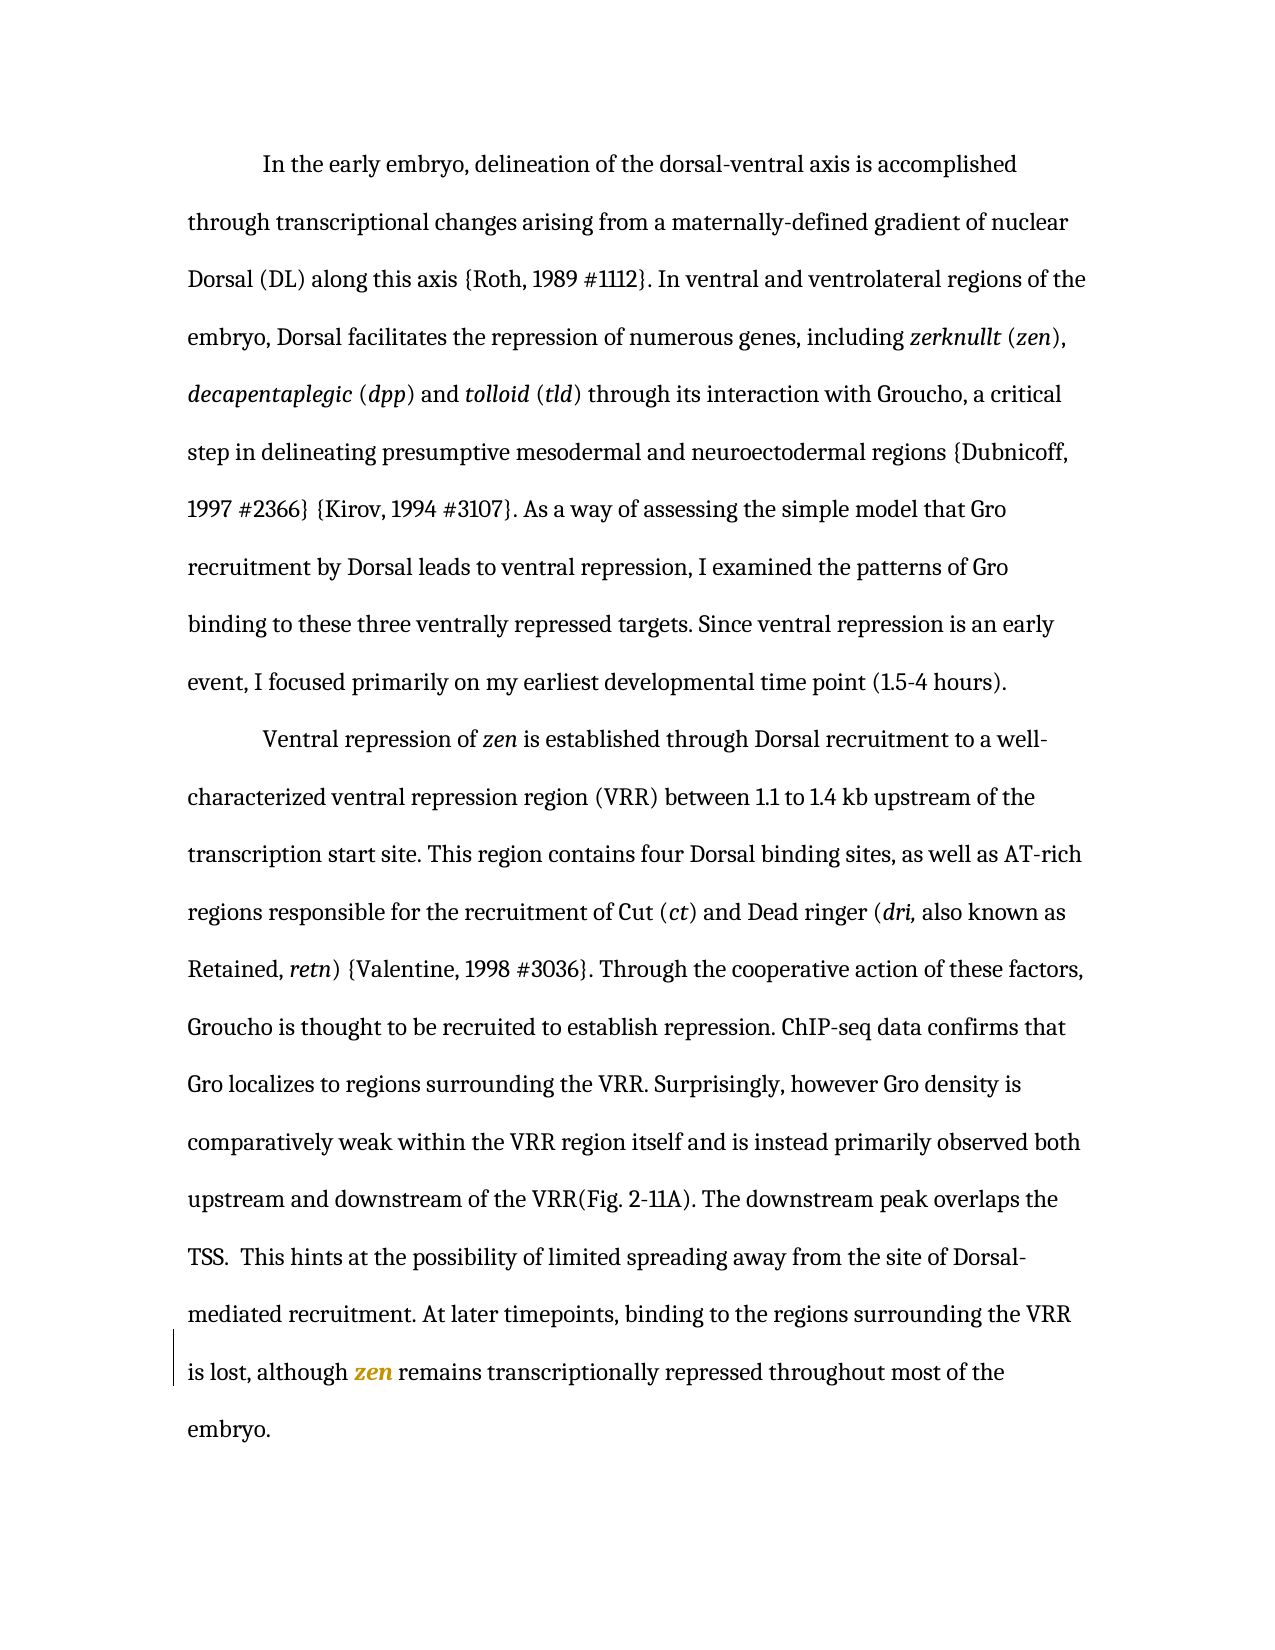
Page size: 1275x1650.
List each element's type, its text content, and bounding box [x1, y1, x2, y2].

text Ventral repression of zen is established through Dorsal recruitment to a well-characterized ventral repression region (VRR) between 1.1 to 1.4 kb upstream of the transcription start site. This region contains four Dorsal binding sites, as well as AT-rich regions responsible for the recruitment of Cut (ct) and Dead ringer (dri, also known as Retained, retn) {Valentine, 1998 #3036}. Through the cooperative action of these factors, Groucho is thought to be recruited to establish repression. ChIP-seq data confirms that Gro localizes to regions surrounding the VRR. Surprisingly, however Gro density is comparatively weak within the VRR region itself and is instead primarily observed both upstream and downstream of the VRR(Fig. 2-11A). The downstream peak overlaps the TSS. This hints at the possibility of limited spreading away from the site of Dorsal-mediated recruitment. At later timepoints, binding to the regions surrounding the VRR is lost, although zen remains transcriptionally repressed throughout most of the embryo. [187, 725, 1087, 1444]
text In the early embryo, delineation of the dorsal-ventral axis is accomplished through transcriptional changes arising from a maternally-defined gradient of nuclear Dorsal (DL) along this axis {Roth, 1989 #1112}. In ventral and ventrolateral regions of the embryo, Dorsal facilitates the repression of numerous genes, including zerknullt (zen), decapentaplegic (dpp) and tolloid (tld) through its interaction with Groucho, a critical step in delineating presumptive mesodermal and neuroectodermal regions {Dubnicoff, 1997 #2366} {Kirov, 1994 #3107}. As a way of assessing the simple model that Gro recruitment by Dorsal leads to ventral repression, I examined the patterns of Gro binding to these three ventrally repressed targets. Since ventral repression is an early event, I focused primarily on my earliest developmental time point (1.5-4 hours). [187, 150, 1087, 696]
